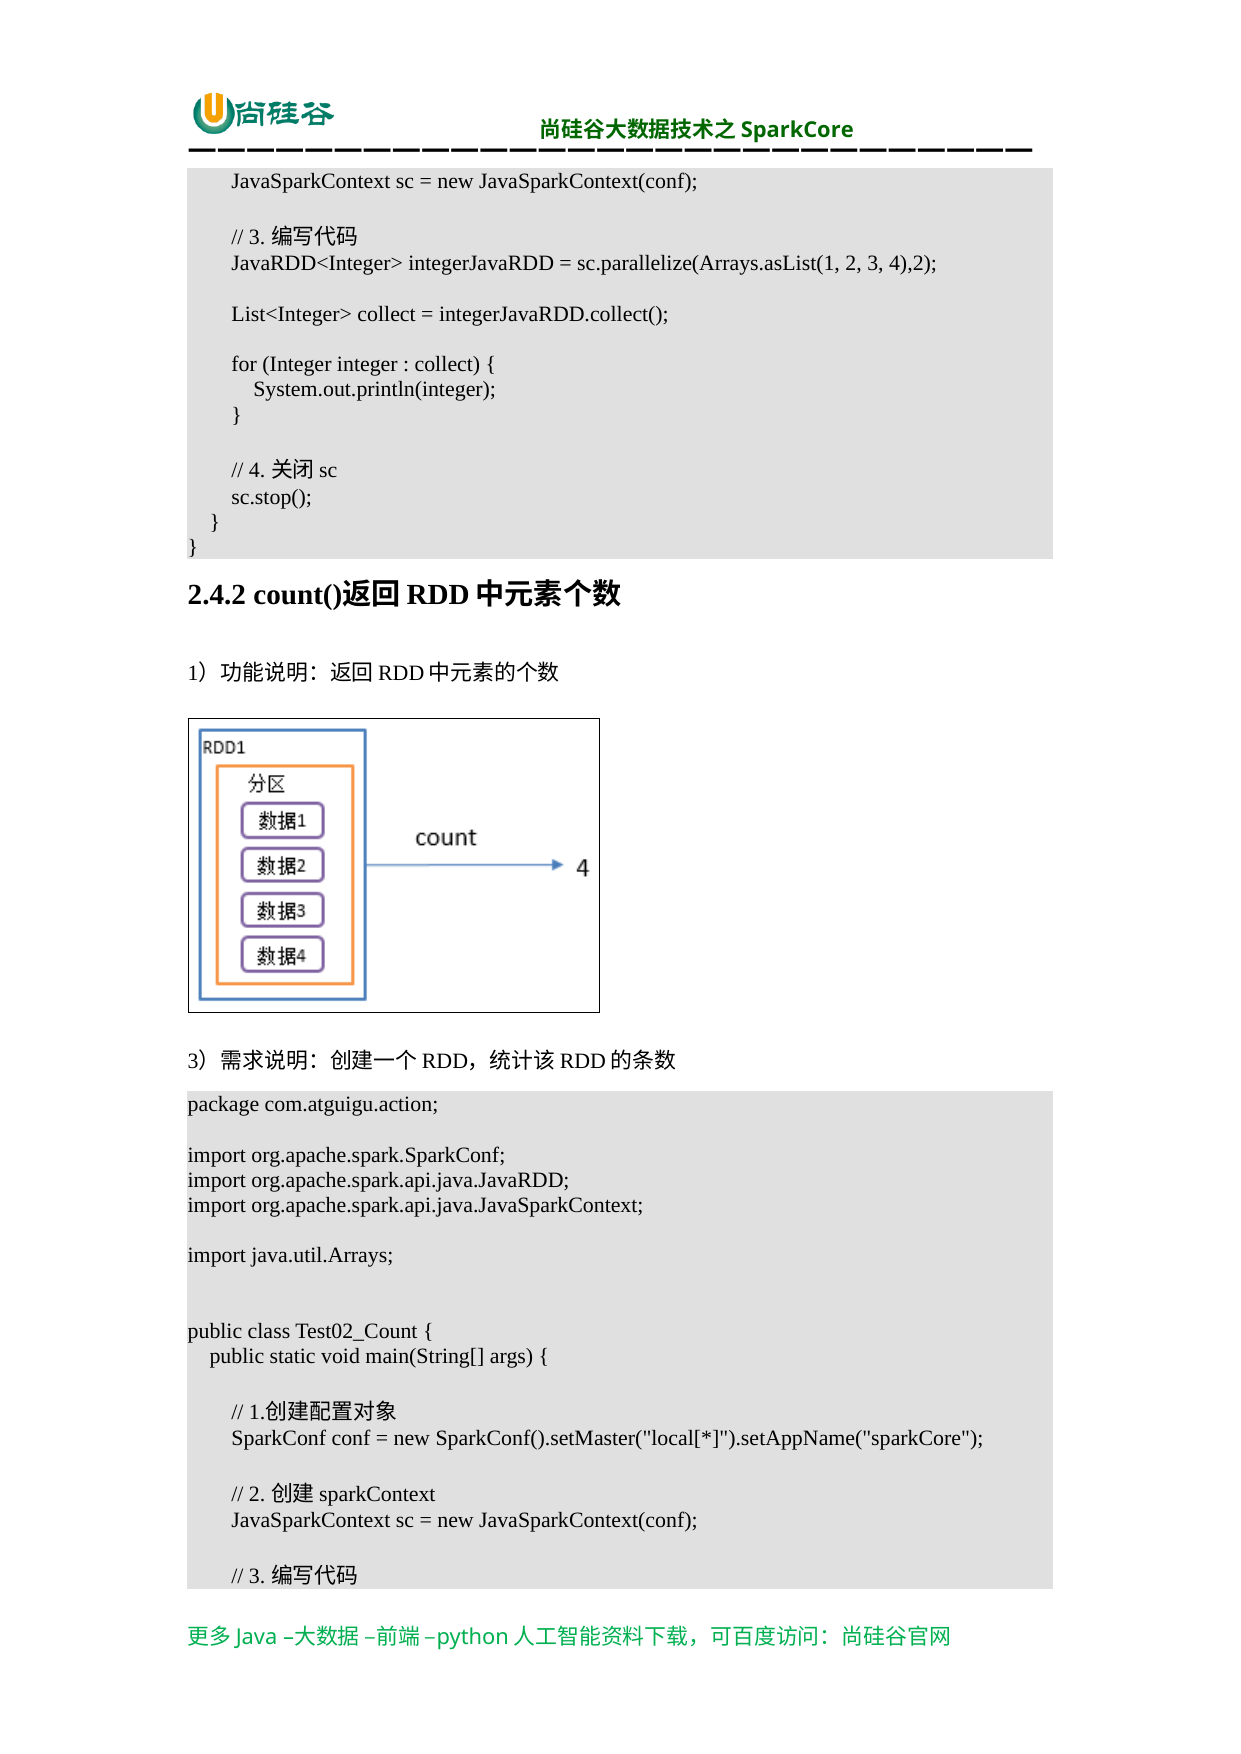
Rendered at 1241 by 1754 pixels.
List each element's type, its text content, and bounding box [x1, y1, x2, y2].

text JavaRDD<Integer> integerJavaRDD = sc.parallelize(Arrays.asList(1, 2, 3, 4),2); [187, 250, 1053, 276]
text // 3. 编写代码 [187, 1558, 1053, 1589]
text // 3. 编写代码 [187, 219, 1053, 250]
text for (Integer integer : collect) { [187, 351, 1053, 376]
picture [189, 719, 599, 1012]
text JavaSparkContext sc = new JavaSparkContext(conf); [187, 168, 1053, 193]
text // 2. 创建sparkContext [187, 1476, 1053, 1507]
text List<Integer> collect = integerJavaRDD.collect(); [187, 301, 1053, 326]
text 1）功能说明：返回RDD中元素的个数 [187, 655, 1053, 687]
text package com.atguigu.action; [187, 1091, 1053, 1116]
text } [187, 402, 1053, 427]
text JavaSparkContext sc = new JavaSparkContext(conf); [187, 1507, 1053, 1533]
text // 4. 关闭sc [187, 452, 1053, 484]
text 3）需求说明：创建一个RDD，统计该RDD的条数 [187, 1043, 1053, 1075]
text public class Test02_Count { [187, 1318, 1053, 1343]
subtitle 2.4.2 count()返回RDD中元素个数 [187, 559, 1053, 624]
text import org.apache.spark.api.java.JavaSparkContext; [187, 1192, 1053, 1217]
text System.out.println(integer); [187, 376, 1053, 402]
text // 1.创建配置对象 [187, 1394, 1053, 1425]
text } [187, 509, 1053, 534]
text import org.apache.spark.SparkConf; [187, 1142, 1053, 1167]
text SparkConf conf = new SparkConf().setMaster("local[*]").setAppName("sparkCore"); [187, 1425, 1053, 1451]
picture [187, 88, 338, 138]
text } [187, 534, 1053, 559]
text sc.stop(); [187, 484, 1053, 509]
text import java.util.Arrays; [187, 1242, 1053, 1268]
text public static void main(String[] args) { [187, 1343, 1053, 1368]
text import org.apache.spark.api.java.JavaRDD; [187, 1167, 1053, 1192]
